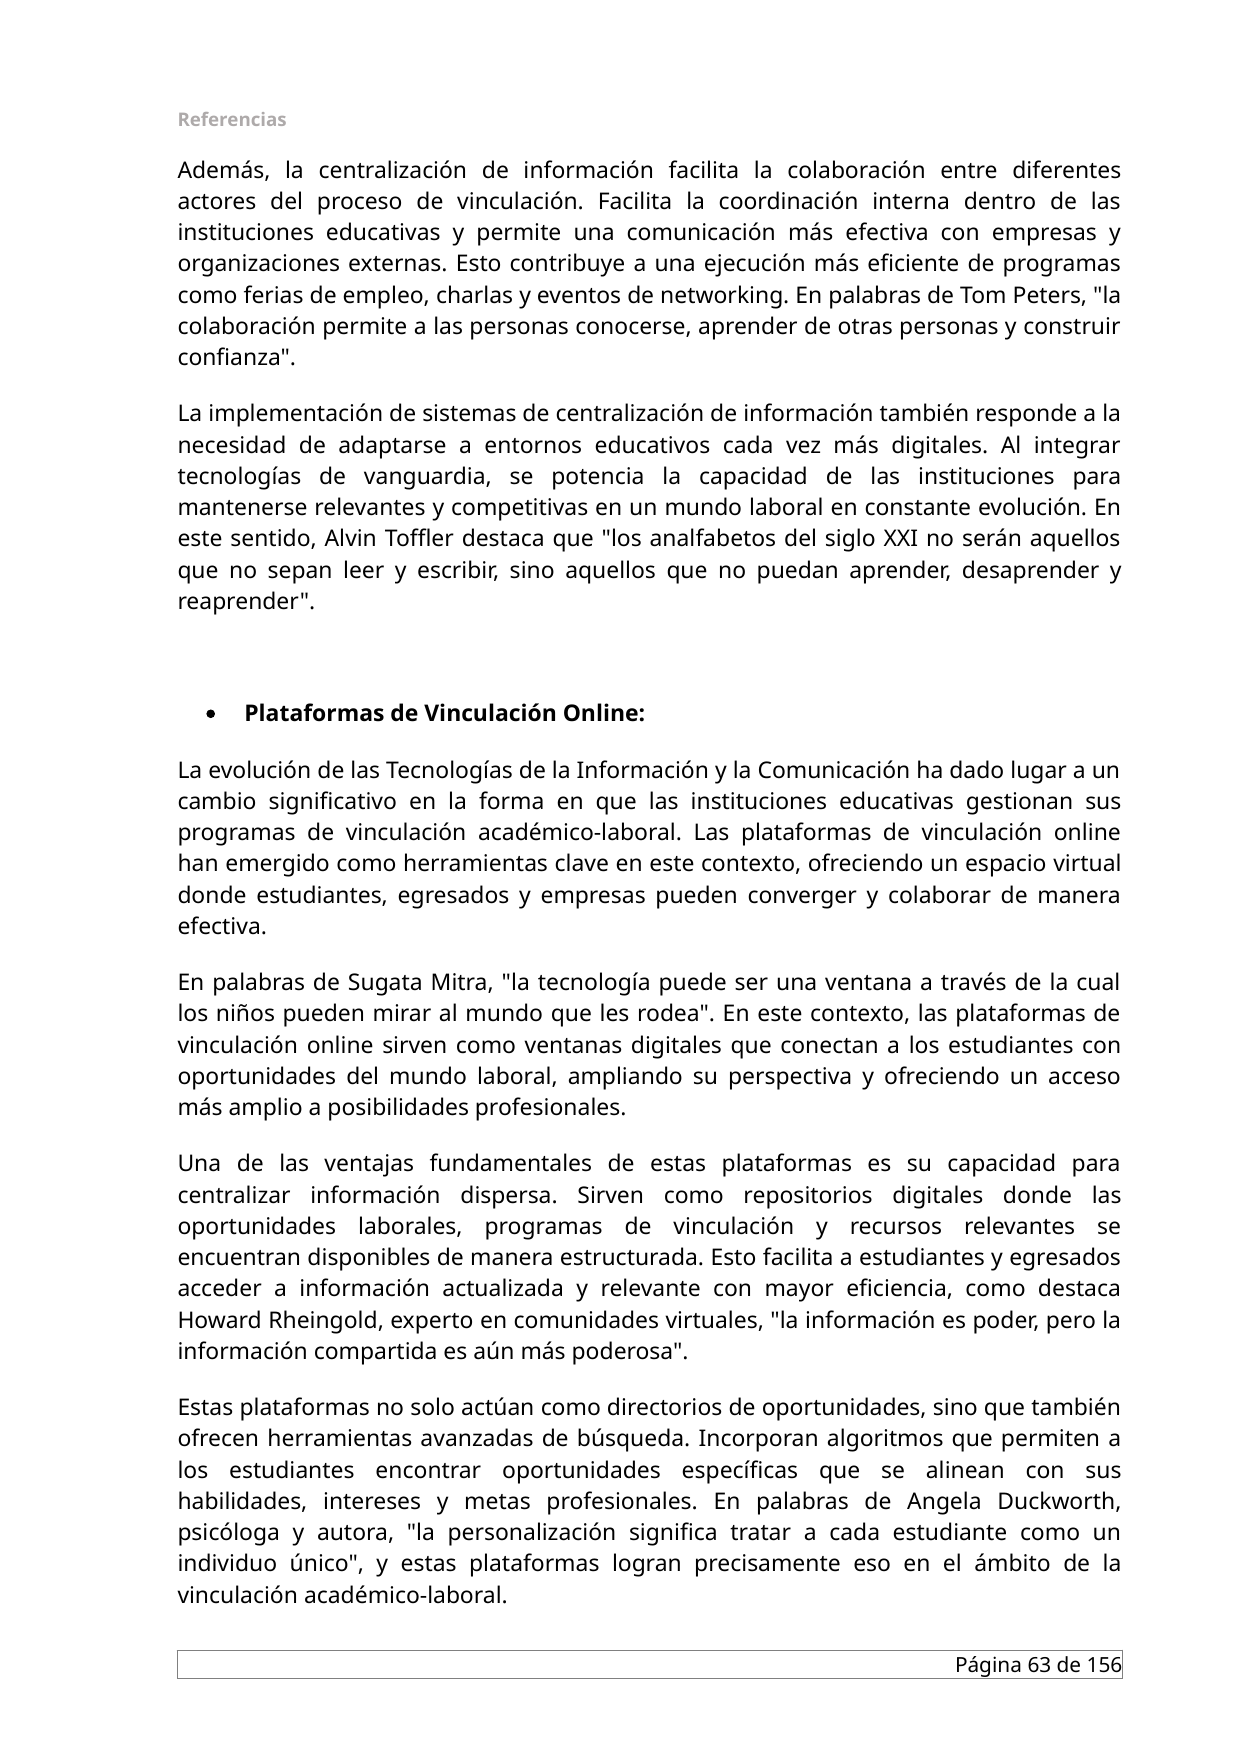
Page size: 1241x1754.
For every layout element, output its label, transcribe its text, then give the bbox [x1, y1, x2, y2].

text La implementación de sistemas de centralización de información también responde a la necesidad de adaptarse a entornos educativos cada vez más digitales. Al integrar tecnologías de vanguardia, se potencia la capacidad de las instituciones para mantenerse relevantes y competitivas en un mundo laboral en constante evolución. En este sentido, Alvin Toffler destaca que "los analfabetos del siglo XXI no serán aquellos que no sepan leer y escribir, sino aquellos que no puedan aprender, desaprender y reaprender". [177, 397, 1122, 616]
list Plataformas de Vinculación Online: [207, 697, 1122, 728]
text En palabras de Sugata Mitra, "la tecnología puede ser una ventana a través de la cual los niños pueden mirar al mundo que les rodea". En este contexto, las plataformas de vinculación online sirven como ventanas digitales que conectan a los estudiantes con oportunidades del mundo laboral, ampliando su perspectiva y ofreciendo un acceso más amplio a posibilidades profesionales. [177, 966, 1122, 1122]
text Una de las ventajas fundamentales de estas plataformas es su capacidad para centralizar información dispersa. Sirven como repositorios digitales donde las oportunidades laborales, programas de vinculación y recursos relevantes se encuentran disponibles de manera estructurada. Esto facilita a estudiantes y egresados acceder a información actualizada y relevante con mayor eficiencia, como destaca Howard Rheingold, experto en comunidades virtuales, "la información es poder, pero la información compartida es aún más poderosa". [177, 1147, 1122, 1366]
text Además, la centralización de información facilita la colaboración entre diferentes actores del proceso de vinculación. Facilita la coordinación interna dentro de las instituciones educativas y permite una comunicación más efectiva con empresas y organizaciones externas. Esto contribuye a una ejecución más eficiente de programas como ferias de empleo, charlas y eventos de networking. En palabras de Tom Peters, "la colaboración permite a las personas conocerse, aprender de otras personas y construir confianza". [177, 153, 1122, 372]
text Estas plataformas no solo actúan como directorios de oportunidades, sino que también ofrecen herramientas avanzadas de búsqueda. Incorporan algoritmos que permiten a los estudiantes encontrar oportunidades específicas que se alinean con sus habilidades, intereses y metas profesionales. En palabras de Angela Duckworth, psicóloga y autora, "la personalización significa tratar a cada estudiante como un individuo único", y estas plataformas logran precisamente eso en el ámbito de la vinculación académico-laboral. [177, 1391, 1122, 1610]
text La evolución de las Tecnologías de la Información y la Comunicación ha dado lugar a un cambio significativo en la forma en que las instituciones educativas gestionan sus programas de vinculación académico-laboral. Las plataformas de vinculación online han emergido como herramientas clave en este contexto, ofreciendo un espacio virtual donde estudiantes, egresados y empresas pueden converger y colaborar de manera efectiva. [177, 753, 1122, 941]
